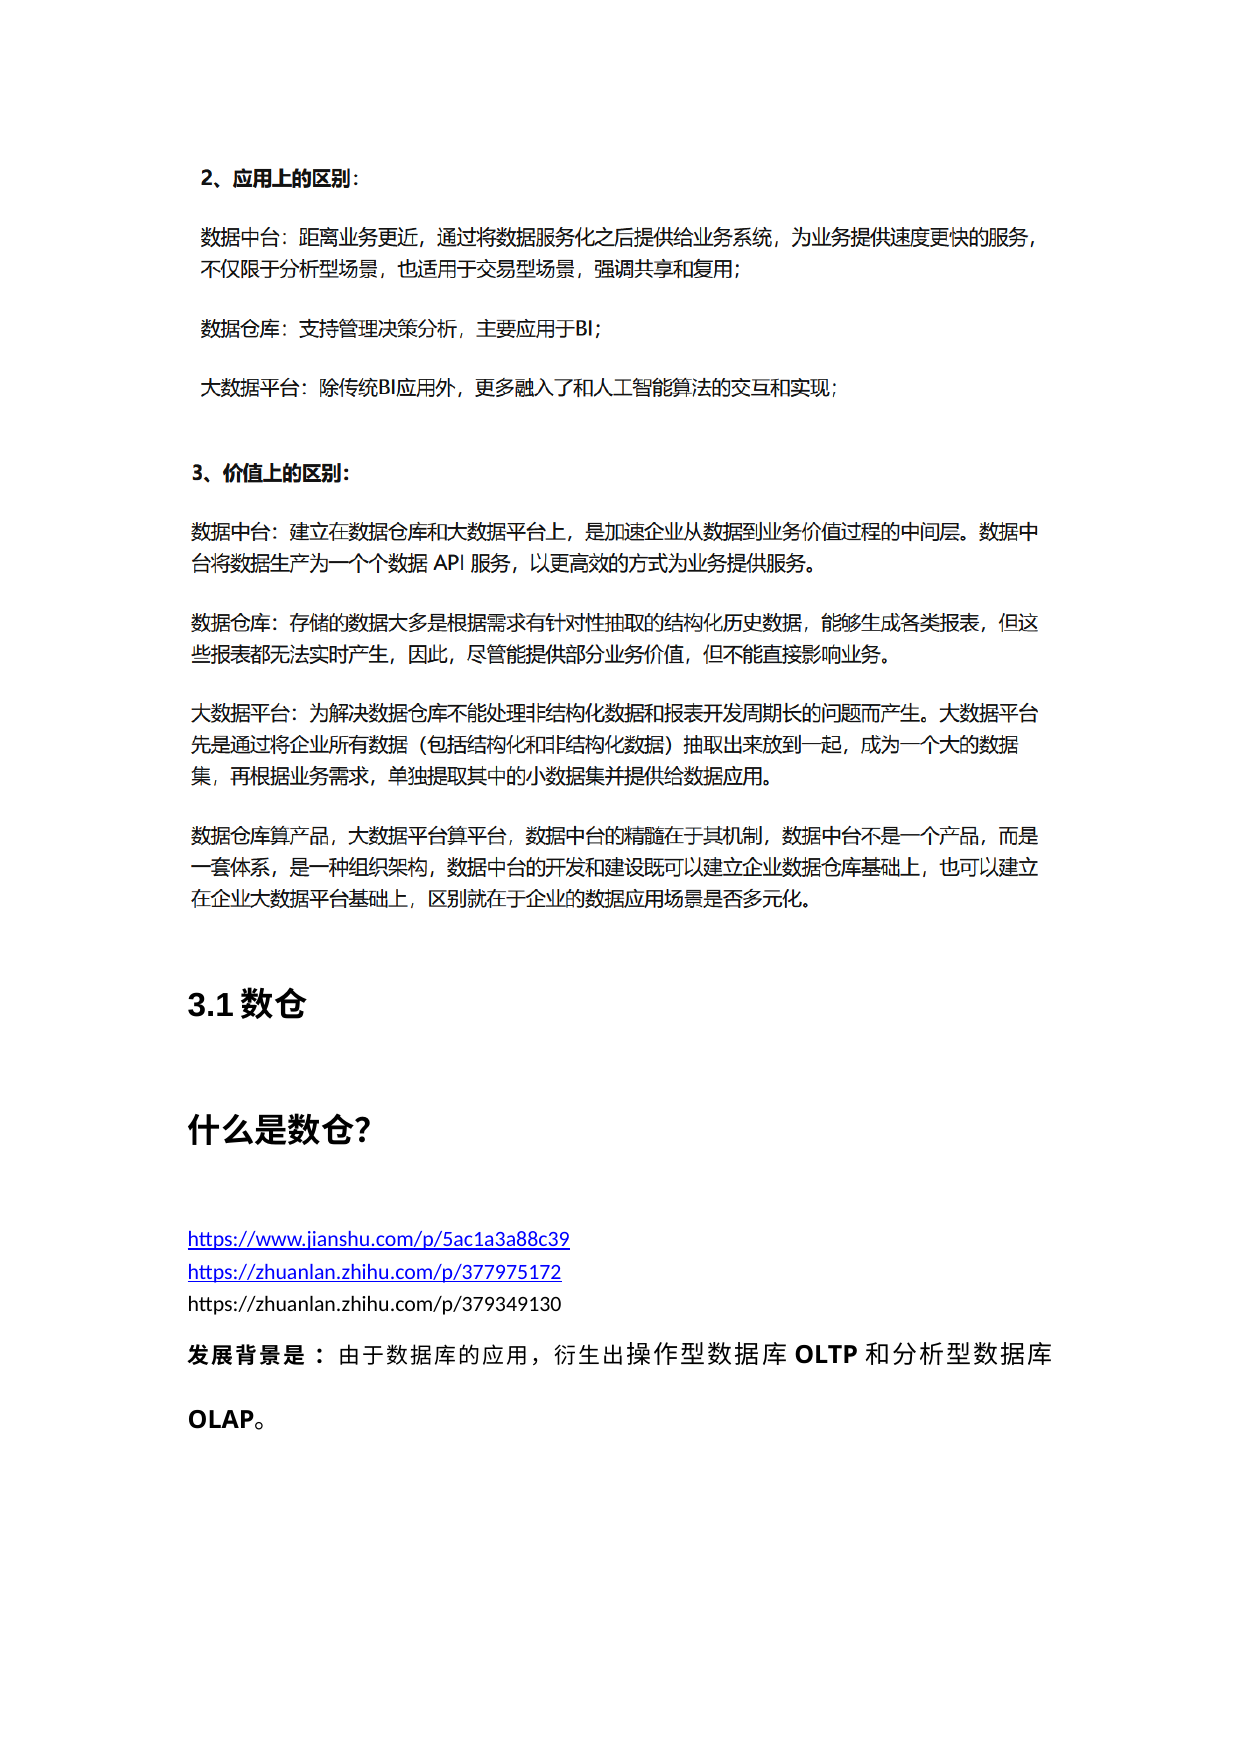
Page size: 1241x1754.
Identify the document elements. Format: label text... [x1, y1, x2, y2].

picture [187, 162, 1052, 430]
subtitle 3.1数仓 [187, 969, 1053, 1034]
picture [187, 454, 1052, 927]
text https://www.jianshu.com/p/5ac1a3a88c39 [187, 1223, 1053, 1255]
text https://zhuanlan.zhihu.com/p/379349130 [187, 1288, 1053, 1320]
text https://zhuanlan.zhihu.com/p/377975172 [187, 1255, 1053, 1288]
subtitle 什么是数仓？ [187, 1096, 1053, 1161]
text 发展背景是 ：由于数据库的应用，衍生出操作型数据库OLTP和分析型数据库OLAP。 [187, 1320, 1053, 1450]
